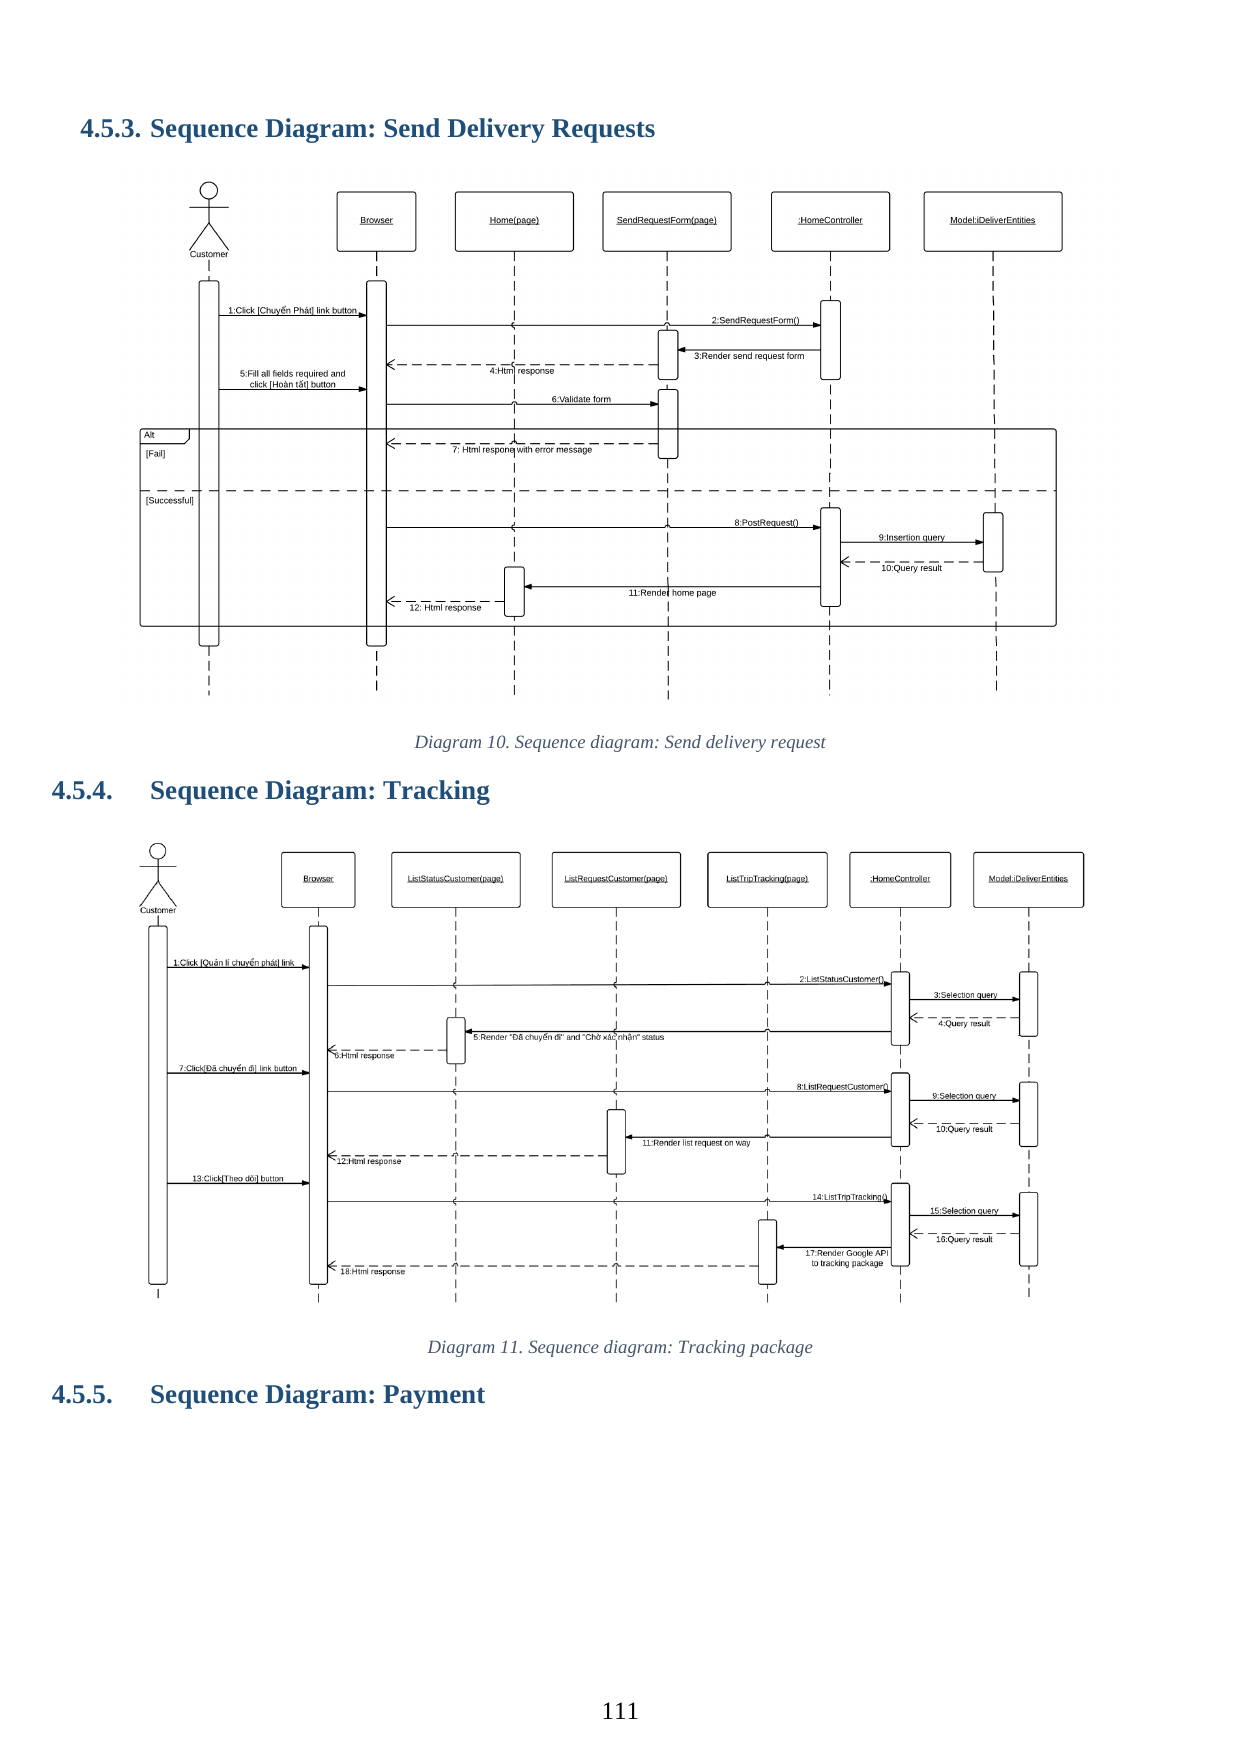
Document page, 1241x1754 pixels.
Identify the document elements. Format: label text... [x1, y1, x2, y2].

subtitle Sequence Diagram: Send Delivery Requests [141, 112, 1128, 143]
picture [112, 815, 1128, 1318]
subtitle Sequence Diagram: Tracking [112, 774, 1128, 805]
subtitle Sequence Diagram: Payment [112, 1378, 1128, 1410]
text Diagram . Sequence diagram: Send delivery request [112, 731, 1128, 753]
text Diagram . Sequence diagram: Tracking package [112, 1336, 1128, 1358]
picture [112, 153, 1128, 713]
